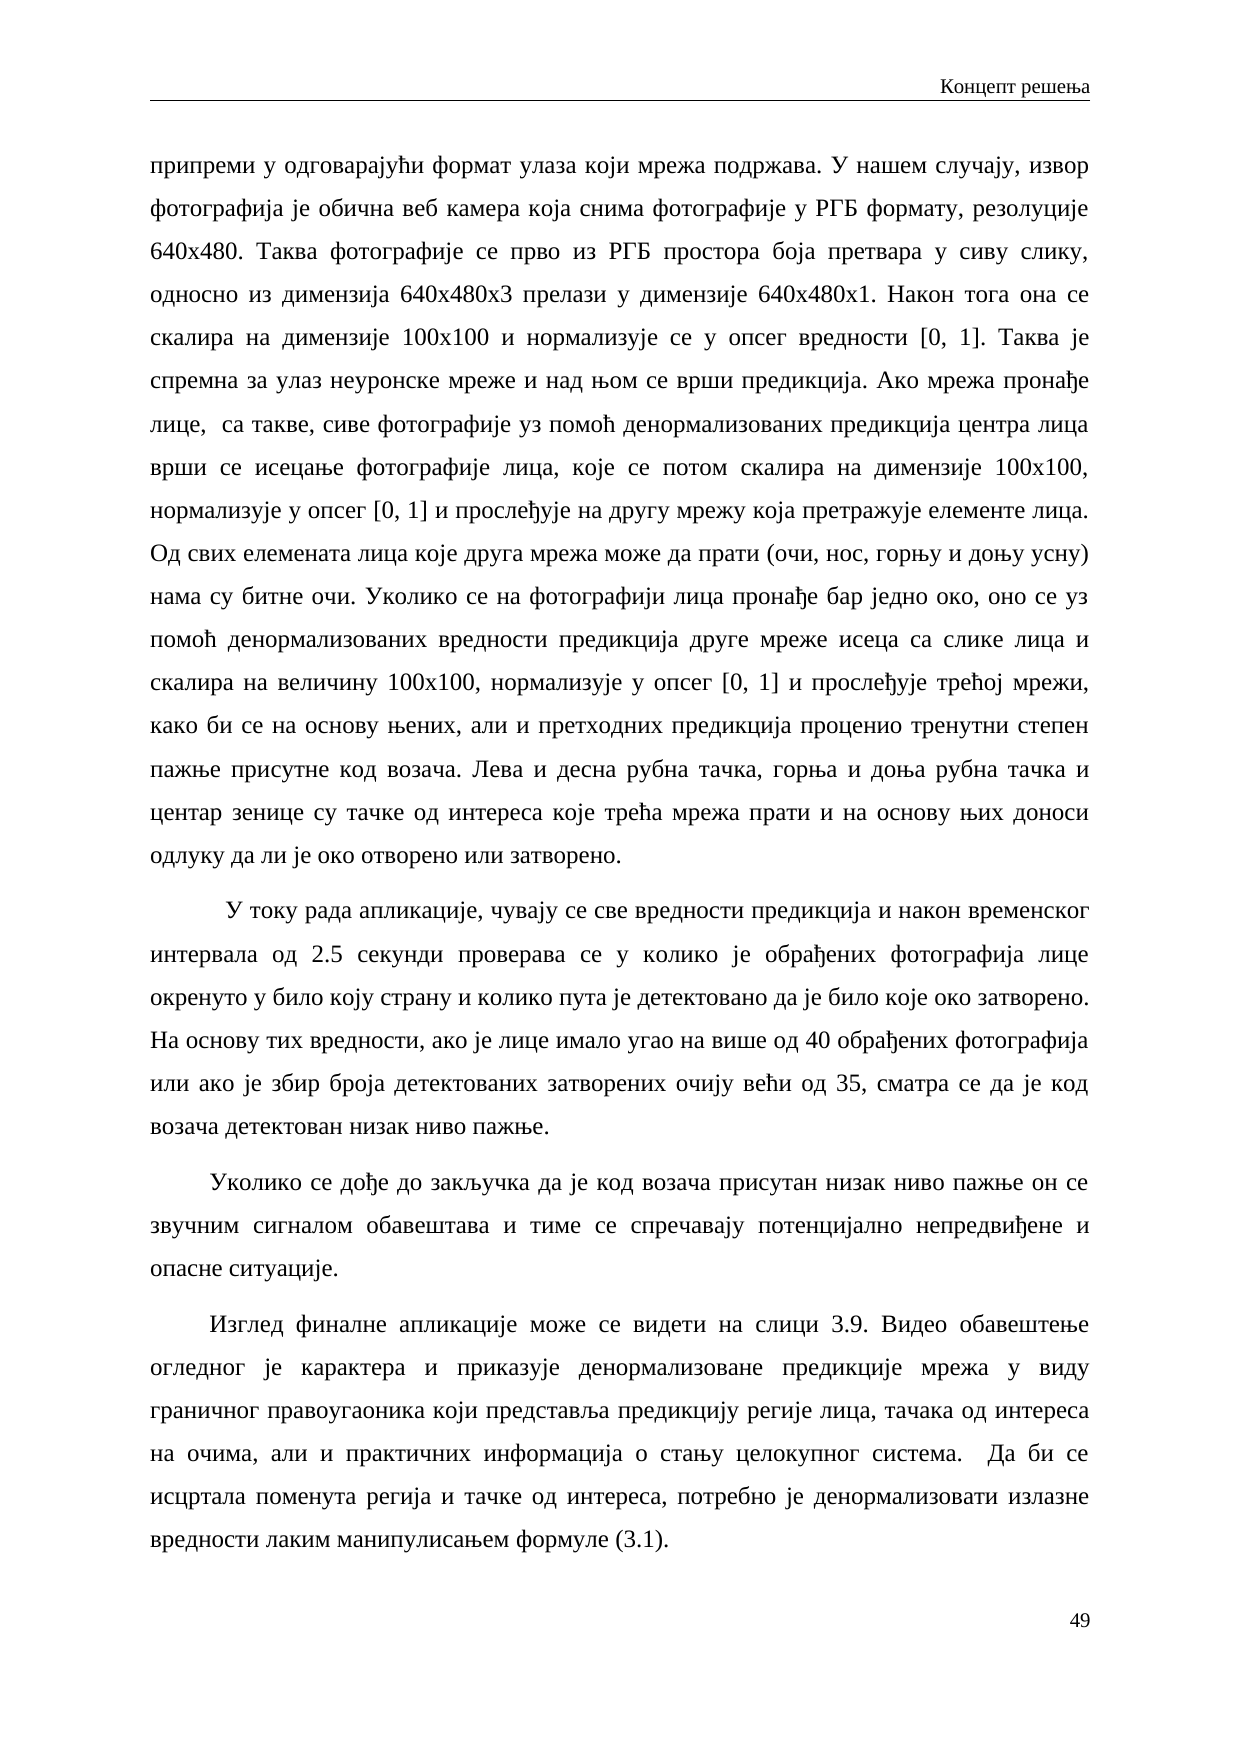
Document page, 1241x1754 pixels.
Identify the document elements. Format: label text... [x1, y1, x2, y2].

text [150, 150, 1090, 869]
text У току рада апликације, чувају се све вредности предикција и након временског интервала од 2.5 секунди проверава се у колико је обрађених фотографија лице окренуто у било коју страну и колико пута је детектовано да је било које око затворено. На основу тих вредности, ако је лице имало угао на више од 40 обрађених фотографија или ако је збир броја детектованих затворених очију већи од 35, сматра се да је код возача детектован низак ниво пажње. [150, 896, 1090, 1140]
text Уколико се дође до закључка да је код возача присутан низак ниво пажње он се звучним сигналом обавештава и тиме се спречавају потенцијално непредвиђене и опасне ситуације. [150, 1167, 1090, 1282]
text Изглед финалне апликације може се видети на слици 3.9. Видео обавештење огледног је карактера и приказује денормализоване предикције мрежа у виду граничног правоугаоника који представља предикцију регије лица, тачака од интереса на очима, али и практичних информација о стању целокупног система. Да би се исцртала поменута регија и тачке од интереса, потребно је денормализовати излазне вредности лаким манипулисањем формуле (3.1). [150, 1309, 1090, 1553]
